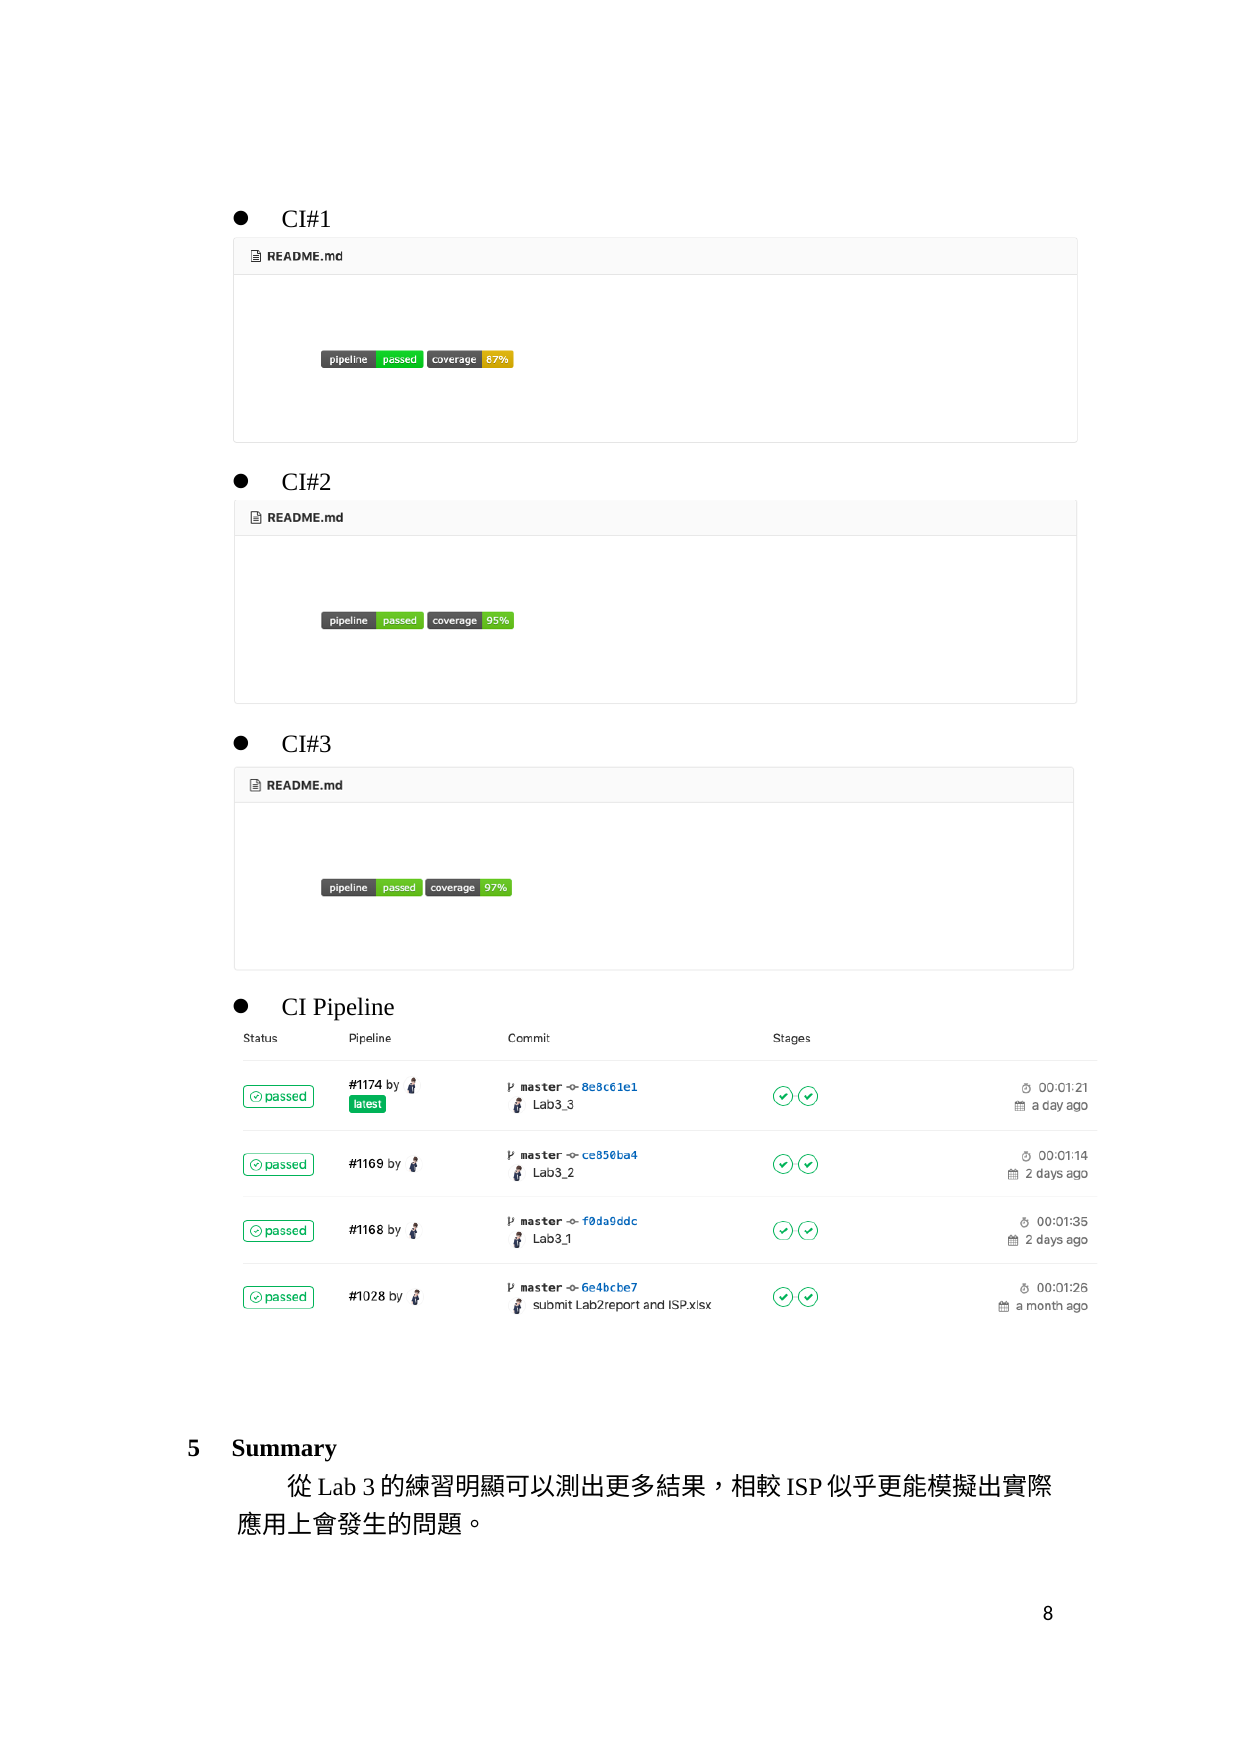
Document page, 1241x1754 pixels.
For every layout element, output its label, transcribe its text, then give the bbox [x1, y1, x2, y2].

picture [231, 762, 1076, 971]
list CI#3 [231, 725, 1053, 762]
list CI#1 [231, 200, 1053, 237]
picture [231, 237, 1078, 446]
picture [231, 500, 1079, 707]
list Summary [187, 1429, 1053, 1466]
picture [231, 1025, 1098, 1326]
list 從Lab 3的練習明顯可以測出更多結果，相較ISP似乎更能模擬出實際應用上會發生的問題。 [237, 1466, 1053, 1541]
list CI Pipeline [231, 987, 1053, 1025]
list CI#2 [231, 462, 1053, 500]
